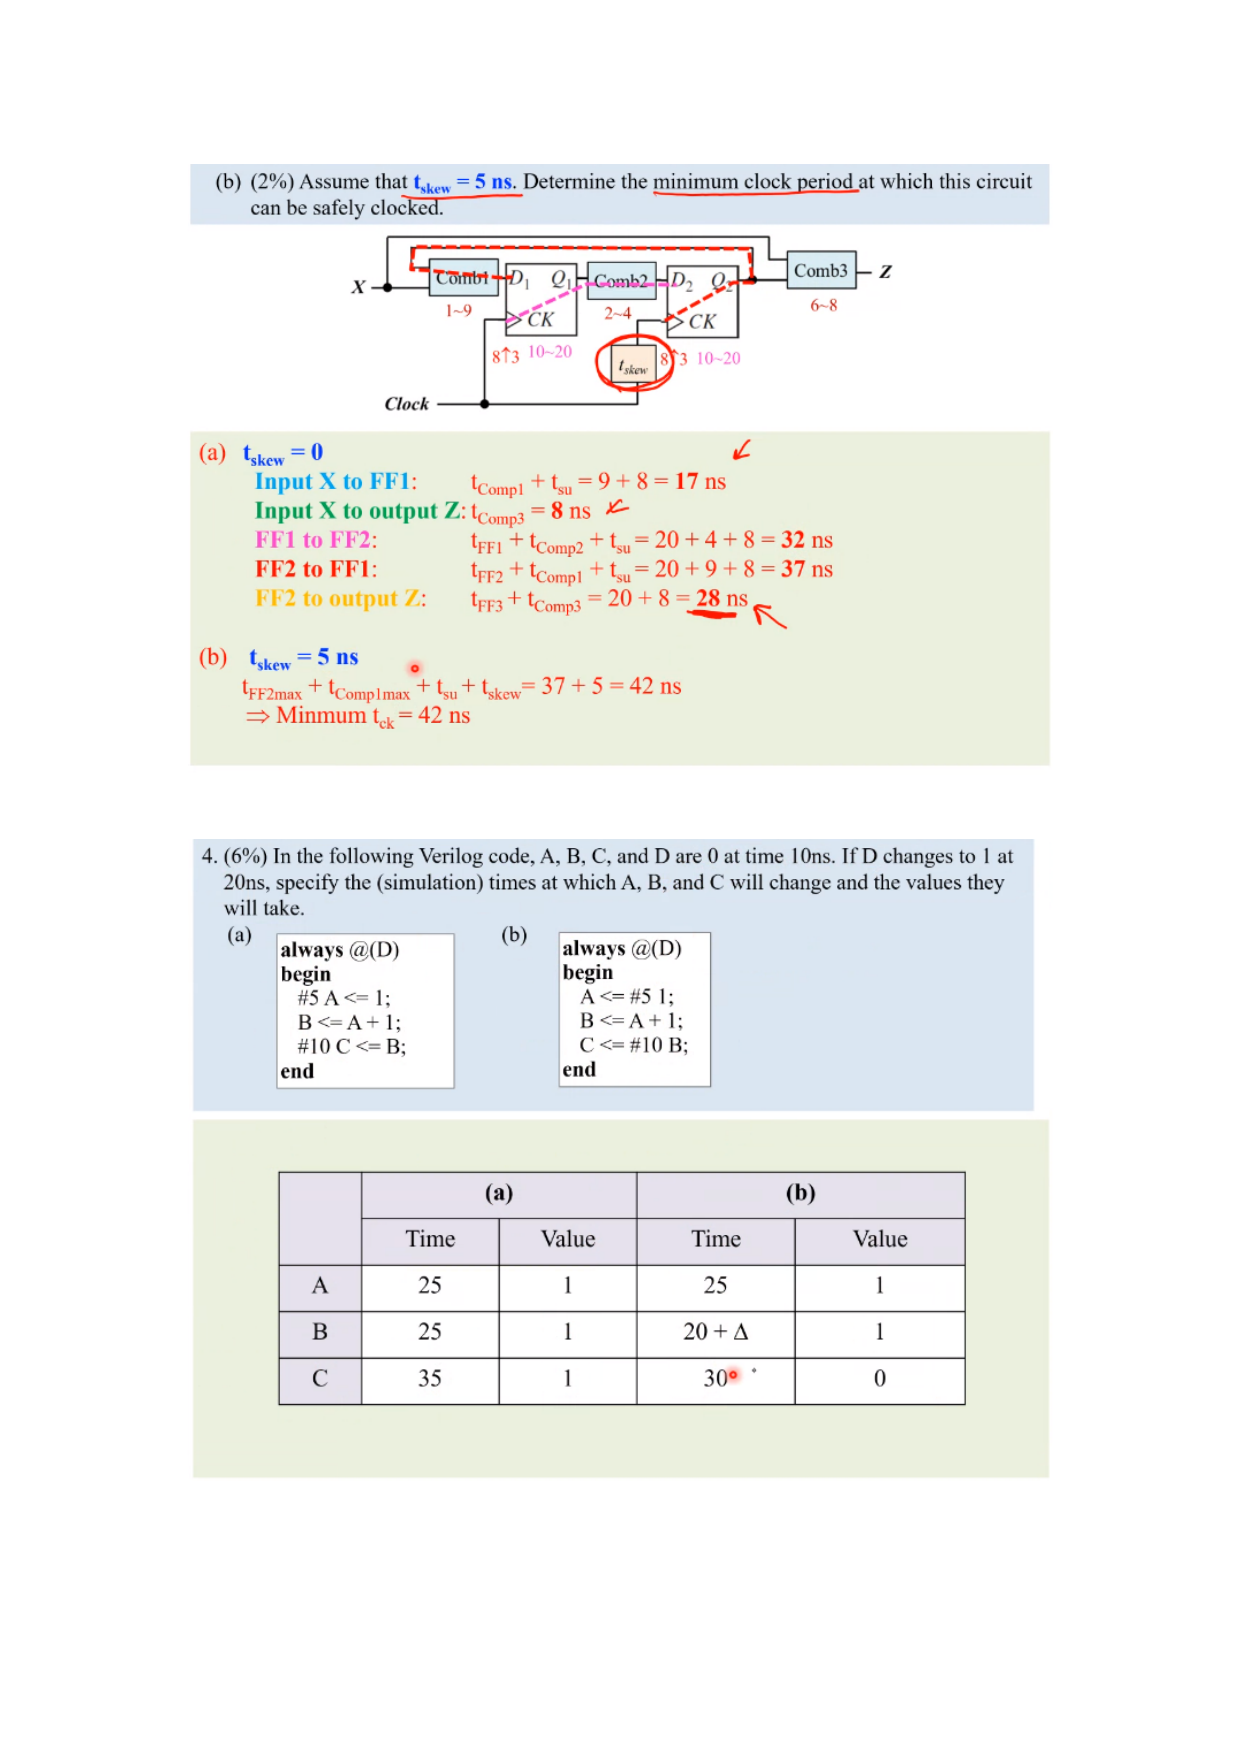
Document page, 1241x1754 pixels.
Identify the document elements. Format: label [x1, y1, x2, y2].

picture [187, 164, 1053, 776]
picture [187, 839, 1053, 1482]
